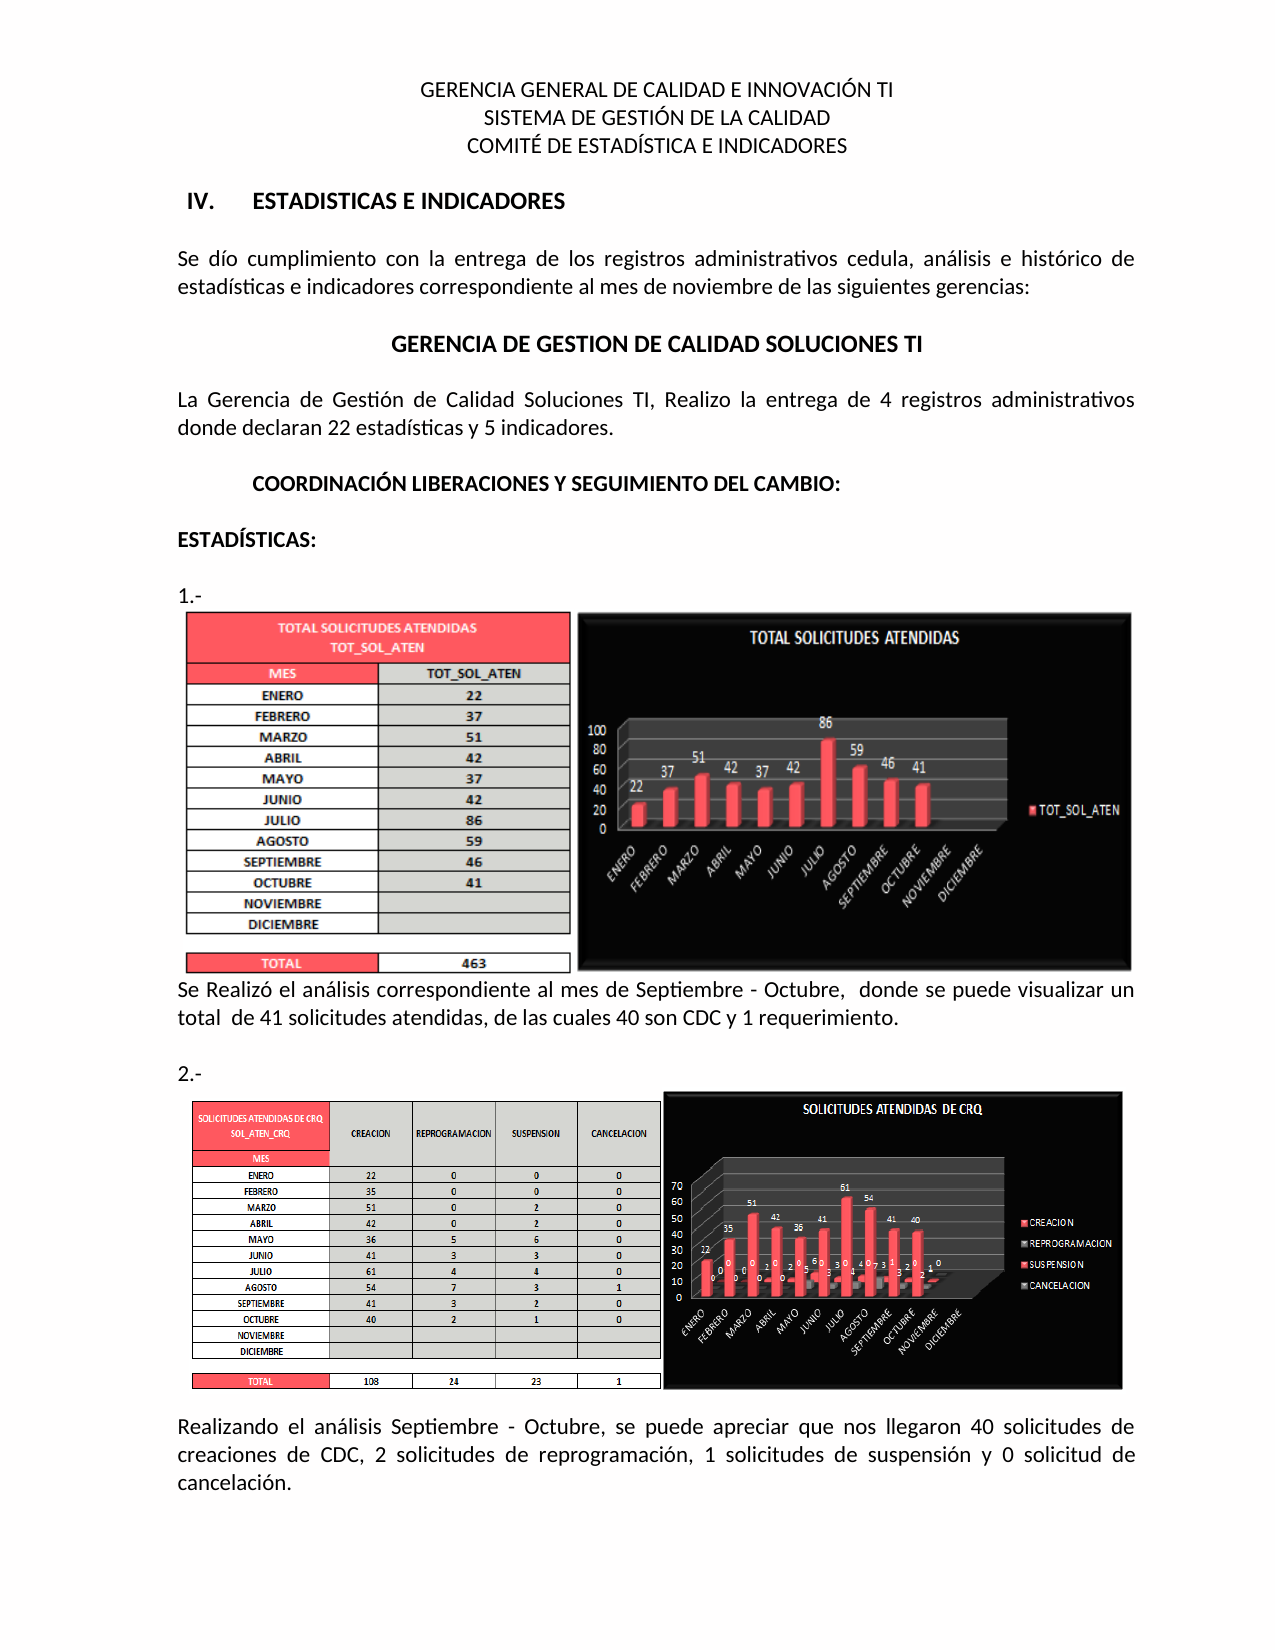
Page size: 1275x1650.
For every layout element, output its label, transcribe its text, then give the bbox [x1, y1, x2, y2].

text Realizando el análisis Septiembre - Octubre, se puede apreciar que nos llegaron 40 solicitudes de creaciones de CDC, 2 solicitudes de reprogramación, 1 solicitudes de suspensión y 0 solicitud de cancelación. [177, 1412, 1137, 1497]
picture [182, 609, 1132, 976]
text La Gerencia de Gestión de Calidad Soluciones TI, Realizo la entrega de 4 registros administrativos donde declaran 22 estadísticas y 5 indicadores. [177, 385, 1137, 441]
text ESTADÍSTICAS: [177, 525, 1137, 553]
subtitle COORDINACIÓN LIBERACIONES Y SEGUIMIENTO DEL CAMBIO: [177, 469, 1137, 497]
text Se Realizó el análisis correspondiente al mes de Septiembre - Octubre, donde se puede visualizar un total de 41 solicitudes atendidas, de las cuales 40 son CDC y 1 requerimiento. [177, 975, 1137, 1031]
text 1.- [177, 581, 1137, 609]
picture [188, 1087, 1126, 1394]
subtitle GERENCIA DE GESTION DE CALIDAD SOLUCIONES TI [177, 328, 1137, 358]
list ESTADISTICAS E INDICADORES [215, 185, 1137, 216]
text 2.- [177, 1059, 1137, 1087]
text Se dío cumplimiento con la entrega de los registros administrativos cedula, análisis e histórico de estadísticas e indicadores correspondiente al mes de noviembre de las siguientes gerencias: [177, 244, 1137, 300]
